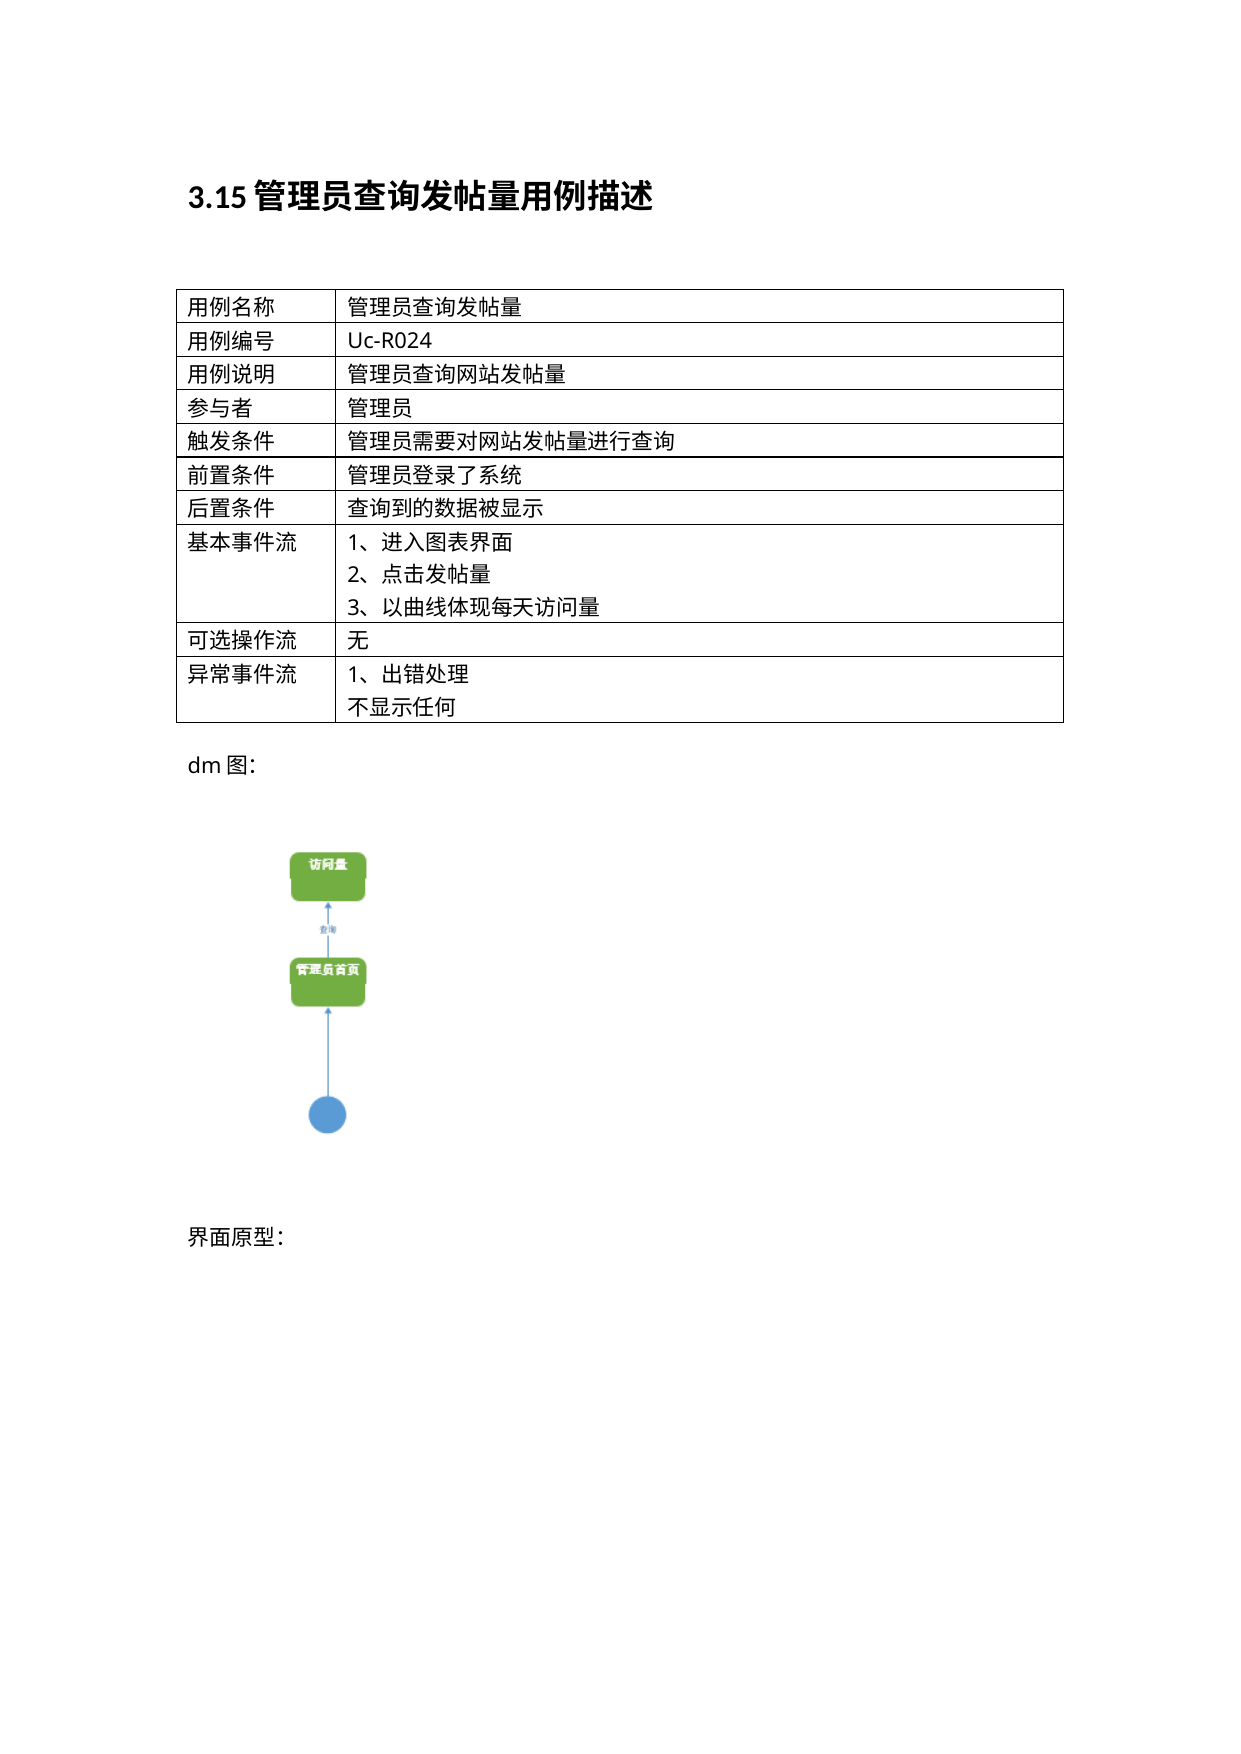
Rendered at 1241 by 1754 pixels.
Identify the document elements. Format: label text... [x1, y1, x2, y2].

table_cell 1、进入图表界面 2、点击发帖量 3、以曲线体现每天访问量 [336, 525, 1063, 622]
picture [187, 797, 530, 1216]
table_cell 基本事件流 [177, 525, 335, 622]
table_cell 无 [336, 623, 1063, 656]
table_cell 参与者 [177, 390, 335, 423]
table_cell 触发条件 [177, 424, 335, 456]
table_cell 用例说明 [177, 357, 335, 389]
table_cell 后置条件 [177, 491, 335, 523]
table_cell 可选操作流 [177, 623, 335, 656]
table_header 管理员查询发帖量 [336, 290, 1063, 322]
table_cell 异常事件流 [177, 657, 335, 722]
table_cell 用例编号 [177, 323, 335, 356]
table_cell 管理员登录了系统 [336, 458, 1063, 490]
table_cell 管理员需要对网站发帖量进行查询 [336, 424, 1063, 456]
table_cell Uc-R024 [336, 323, 1063, 356]
subtitle 3.15管理员查询发帖量用例描述 [187, 162, 1053, 227]
table_cell 管理员 [336, 390, 1063, 423]
table_cell 管理员查询网站发帖量 [336, 357, 1063, 389]
table_cell 查询到的数据被显示 [336, 491, 1063, 523]
table_cell 前置条件 [177, 458, 335, 490]
table_header 用例名称 [177, 290, 335, 322]
subtitle dm图： [187, 748, 1053, 780]
text 界面原型： [187, 1219, 1053, 1252]
table_cell 1、出错处理 不显示任何 [336, 657, 1063, 722]
